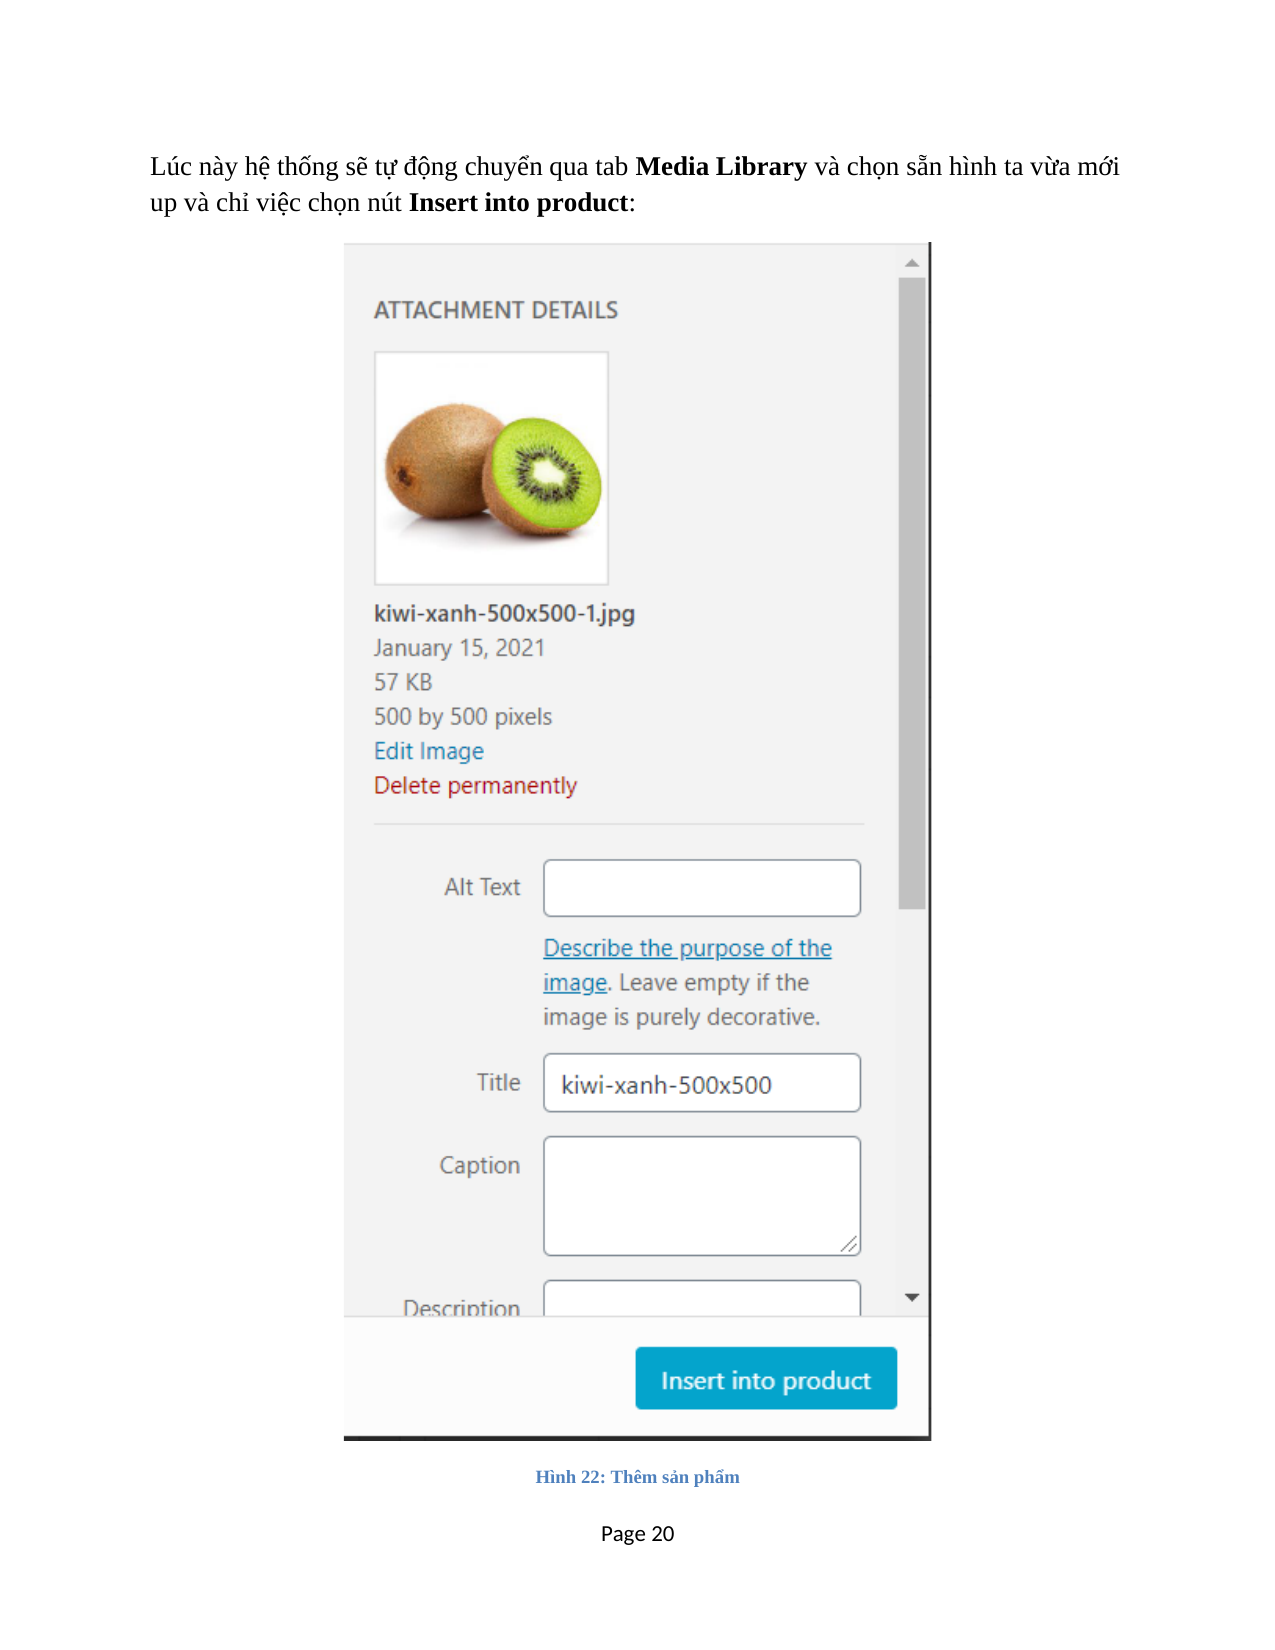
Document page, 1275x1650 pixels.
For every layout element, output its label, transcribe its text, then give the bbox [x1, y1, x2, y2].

picture [343, 242, 932, 1441]
text Hình 22: Thêm sản phẩm [150, 1466, 1125, 1487]
text Lúc này hệ thống sẽ tự động chuyển qua tab Media Library và chọn sẵn hình ta vừa mới up và chỉ việc chọn nút Insert into product: [150, 150, 1125, 217]
